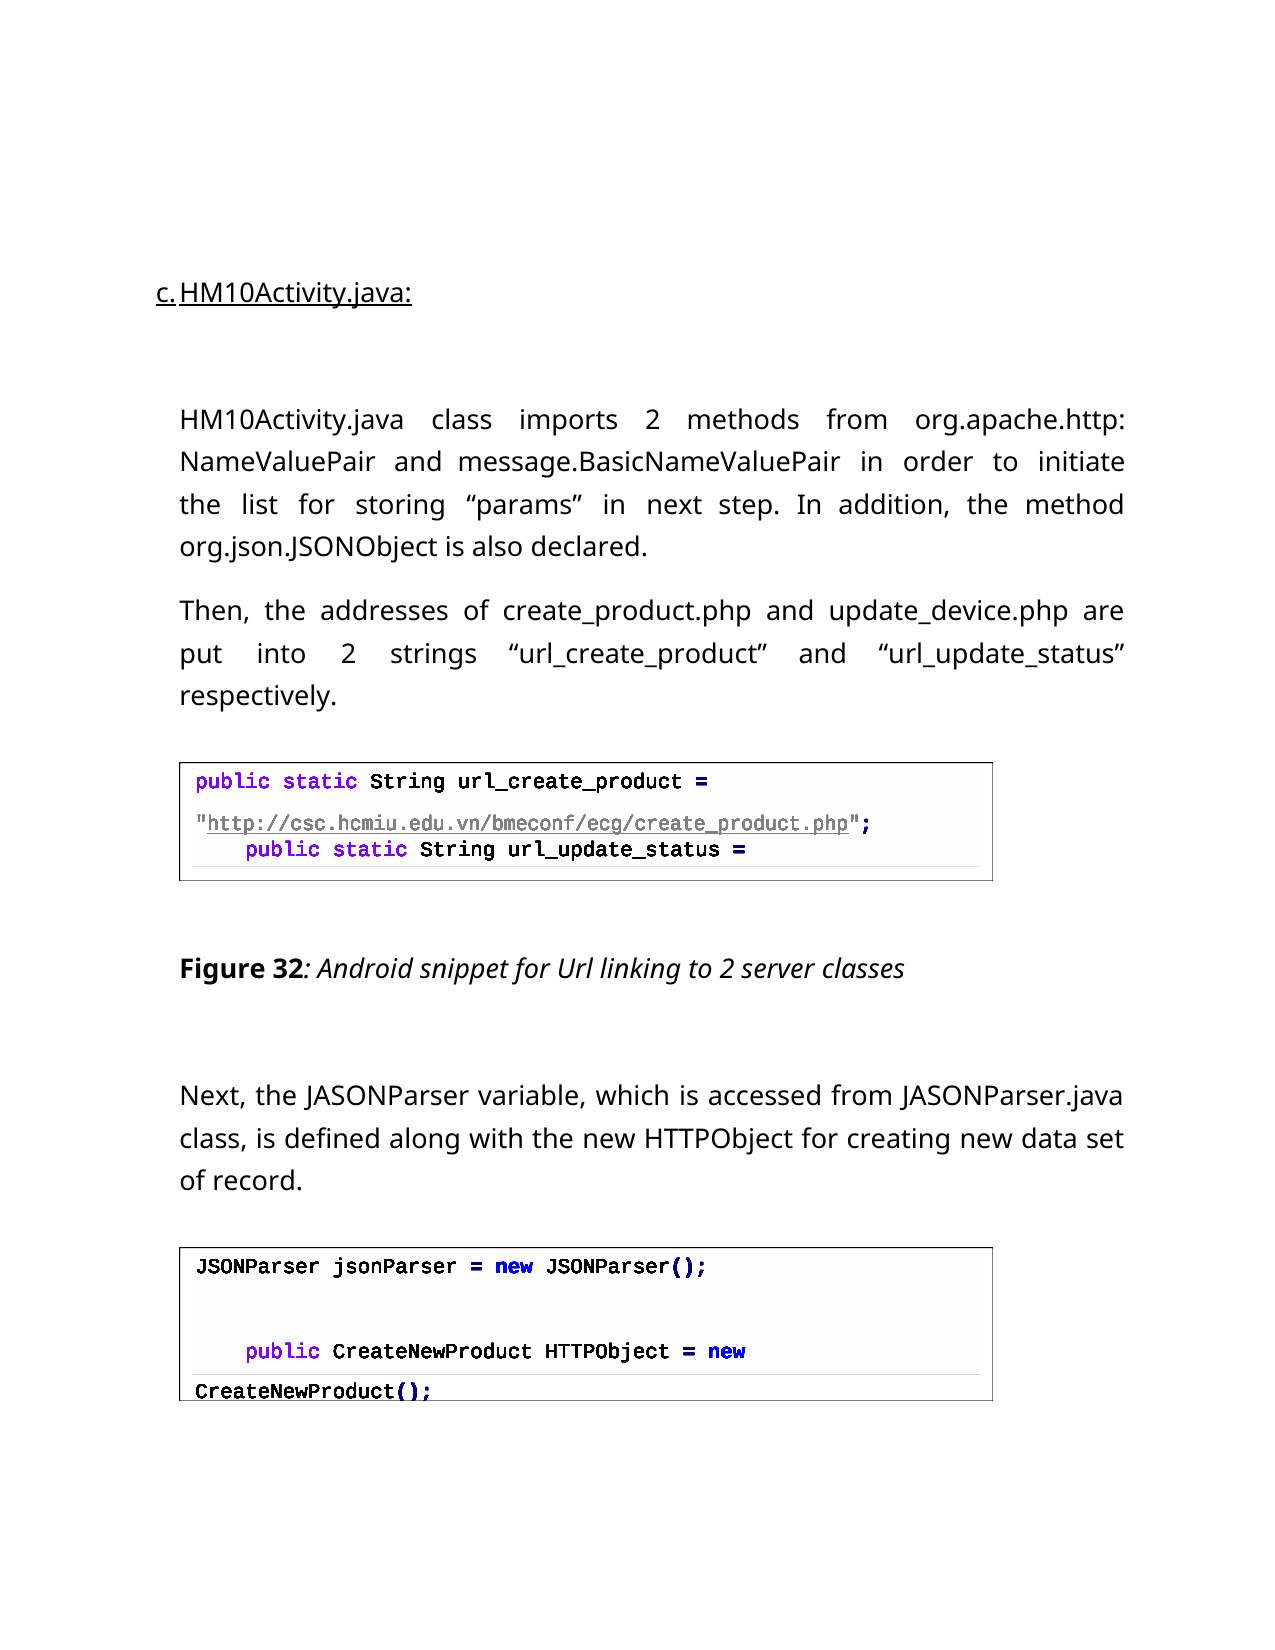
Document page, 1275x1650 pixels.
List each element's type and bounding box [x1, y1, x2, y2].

picture [179, 762, 993, 881]
picture [179, 1247, 993, 1401]
